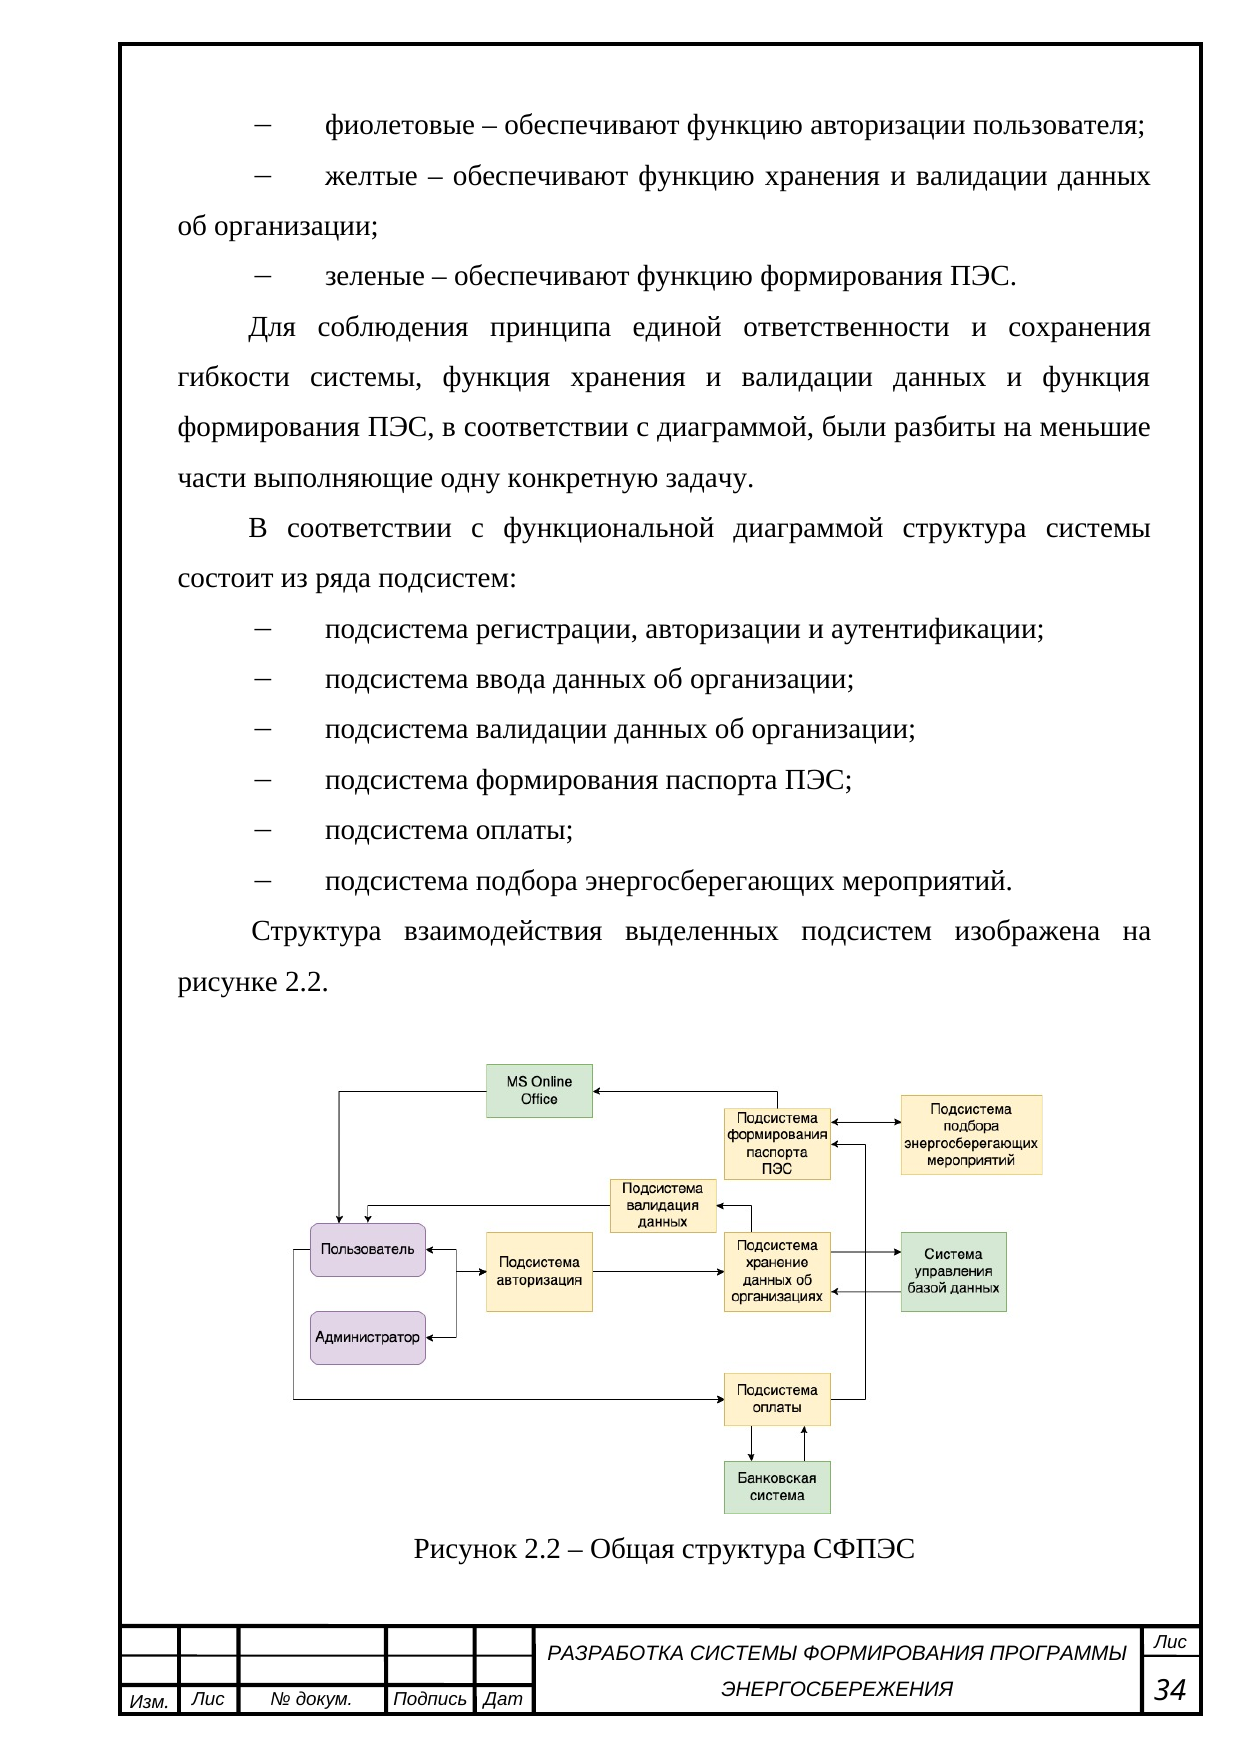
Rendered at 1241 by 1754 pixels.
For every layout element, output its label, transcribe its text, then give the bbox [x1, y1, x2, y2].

list подсистема формирования паспорта ПЭС; [177, 762, 1152, 796]
list подсистема валидации данных об организации; [177, 712, 1152, 745]
list подсистема ввода данных об организации; [177, 661, 1152, 695]
text Для соблюдения принципа единой ответственности и сохранения гибкости системы, функция хранения и валидации данных и функция формирования ПЭС, в соответствии с диаграммой, были разбиты на меньшие части выполняющие одну конкретную задачу. [177, 309, 1152, 493]
text Рисунок 2.2 – Общая структура СФПЭС [177, 1531, 1152, 1564]
list фиолетовые – обеспечивают функцию авторизации пользователя; [177, 107, 1152, 141]
list подсистема подбора энергосберегающих мероприятий. [177, 863, 1152, 897]
text В соответствии с функциональной диаграммой структура системы состоит из ряда подсистем: [177, 510, 1152, 594]
picture [286, 1064, 1043, 1514]
list подсистема оплаты; [177, 812, 1152, 846]
list зеленые – обеспечивают функцию формирования ПЭС. [177, 258, 1152, 292]
list подсистема регистрации, авторизации и аутентификации; [177, 611, 1152, 644]
text Структура взаимодействия выделенных подсистем изображена на рисунке 2.2. [177, 913, 1152, 997]
list желтые – обеспечивают функцию хранения и валидации данных об организации; [177, 158, 1152, 242]
